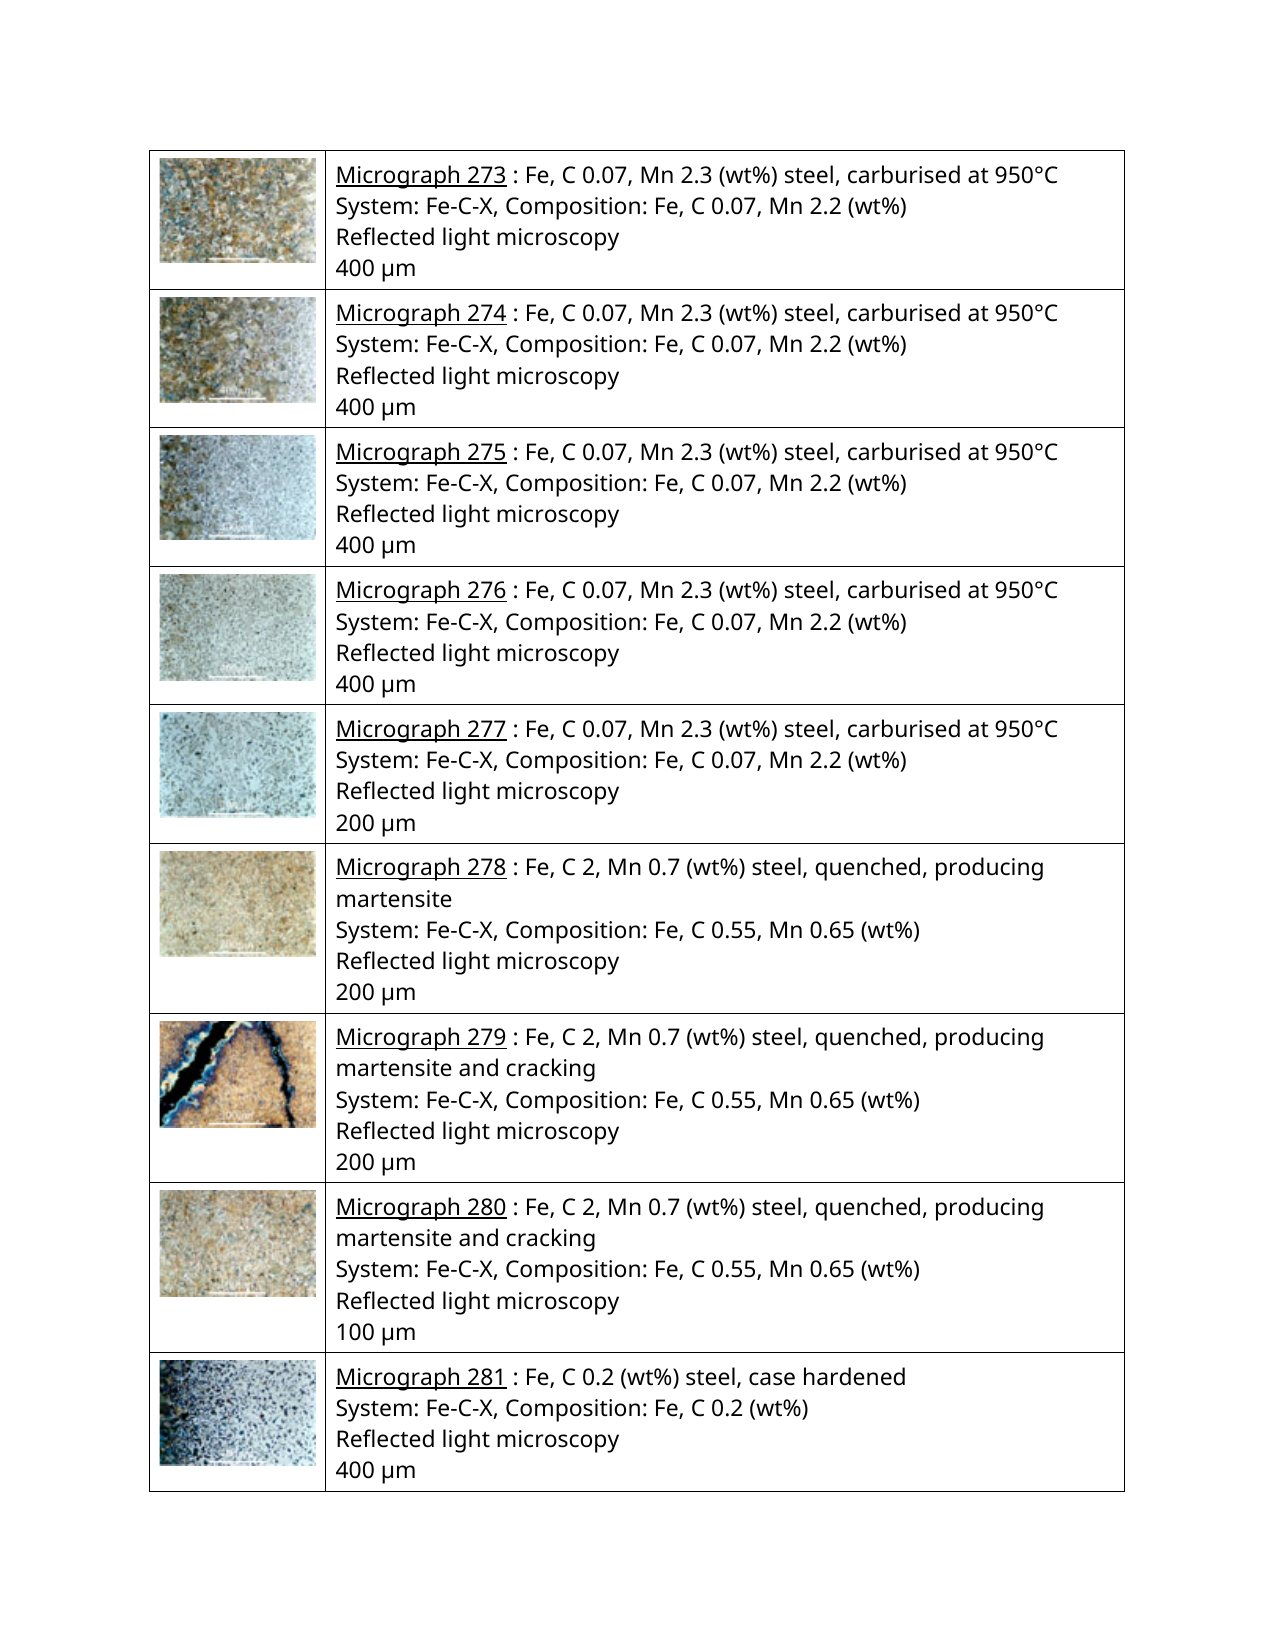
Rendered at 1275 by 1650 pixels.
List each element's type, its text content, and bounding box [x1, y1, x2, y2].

table_cell Micrograph 279 : Fe, C 2, Mn 0.7 (wt%) steel, quenched, producing martensite and cracking System: Fe-C-X, Composition: Fe, C 0.55, Mn 0.65 (wt%) Reflected light microscopy 200 μm [326, 1014, 1124, 1182]
table_cell Micrograph 274 : Fe, C 0.07, Mn 2.3 (wt%) steel, carburised at 950°C System: Fe-C-X, Composition: Fe, C 0.07, Mn 2.2 (wt%) Reflected light microscopy 400 μm [326, 290, 1124, 427]
table_cell [150, 1183, 325, 1352]
table_cell Micrograph 275 : Fe, C 0.07, Mn 2.3 (wt%) steel, carburised at 950°C System: Fe-C-X, Composition: Fe, C 0.07, Mn 2.2 (wt%) Reflected light microscopy 400 μm [326, 428, 1124, 566]
picture [159, 574, 316, 681]
picture [159, 435, 316, 540]
table_cell [150, 151, 325, 288]
picture [159, 158, 316, 263]
picture [159, 1021, 316, 1128]
table_cell Micrograph 276 : Fe, C 0.07, Mn 2.3 (wt%) steel, carburised at 950°C System: Fe-C-X, Composition: Fe, C 0.07, Mn 2.2 (wt%) Reflected light microscopy 400 μm [326, 567, 1124, 704]
table_cell [150, 290, 325, 427]
table_cell [150, 428, 325, 566]
table_cell Micrograph 278 : Fe, C 2, Mn 0.7 (wt%) steel, quenched, producing martensite System: Fe-C-X, Composition: Fe, C 0.55, Mn 0.65 (wt%) Reflected light microscopy 200 μm [326, 844, 1124, 1012]
picture [159, 1360, 316, 1466]
table_cell Micrograph 280 : Fe, C 2, Mn 0.7 (wt%) steel, quenched, producing martensite and cracking System: Fe-C-X, Composition: Fe, C 0.55, Mn 0.65 (wt%) Reflected light microscopy 100 μm [326, 1183, 1124, 1352]
picture [159, 297, 316, 403]
table_cell Micrograph 277 : Fe, C 0.07, Mn 2.3 (wt%) steel, carburised at 950°C System: Fe-C-X, Composition: Fe, C 0.07, Mn 2.2 (wt%) Reflected light microscopy 200 μm [326, 705, 1124, 843]
table_cell [150, 1014, 325, 1182]
table_cell Micrograph 273 : Fe, C 0.07, Mn 2.3 (wt%) steel, carburised at 950°C System: Fe-C-X, Composition: Fe, C 0.07, Mn 2.2 (wt%) Reflected light microscopy 400 μm [326, 151, 1124, 288]
table_cell [150, 844, 325, 1012]
table_cell [150, 705, 325, 843]
picture [159, 1190, 316, 1297]
table_cell Micrograph 281 : Fe, C 0.2 (wt%) steel, case hardened System: Fe-C-X, Composition: Fe, C 0.2 (wt%) Reflected light microscopy 400 μm [326, 1353, 1124, 1491]
table_cell [150, 1353, 325, 1491]
picture [159, 712, 316, 818]
picture [159, 851, 316, 957]
table_cell [150, 567, 325, 704]
